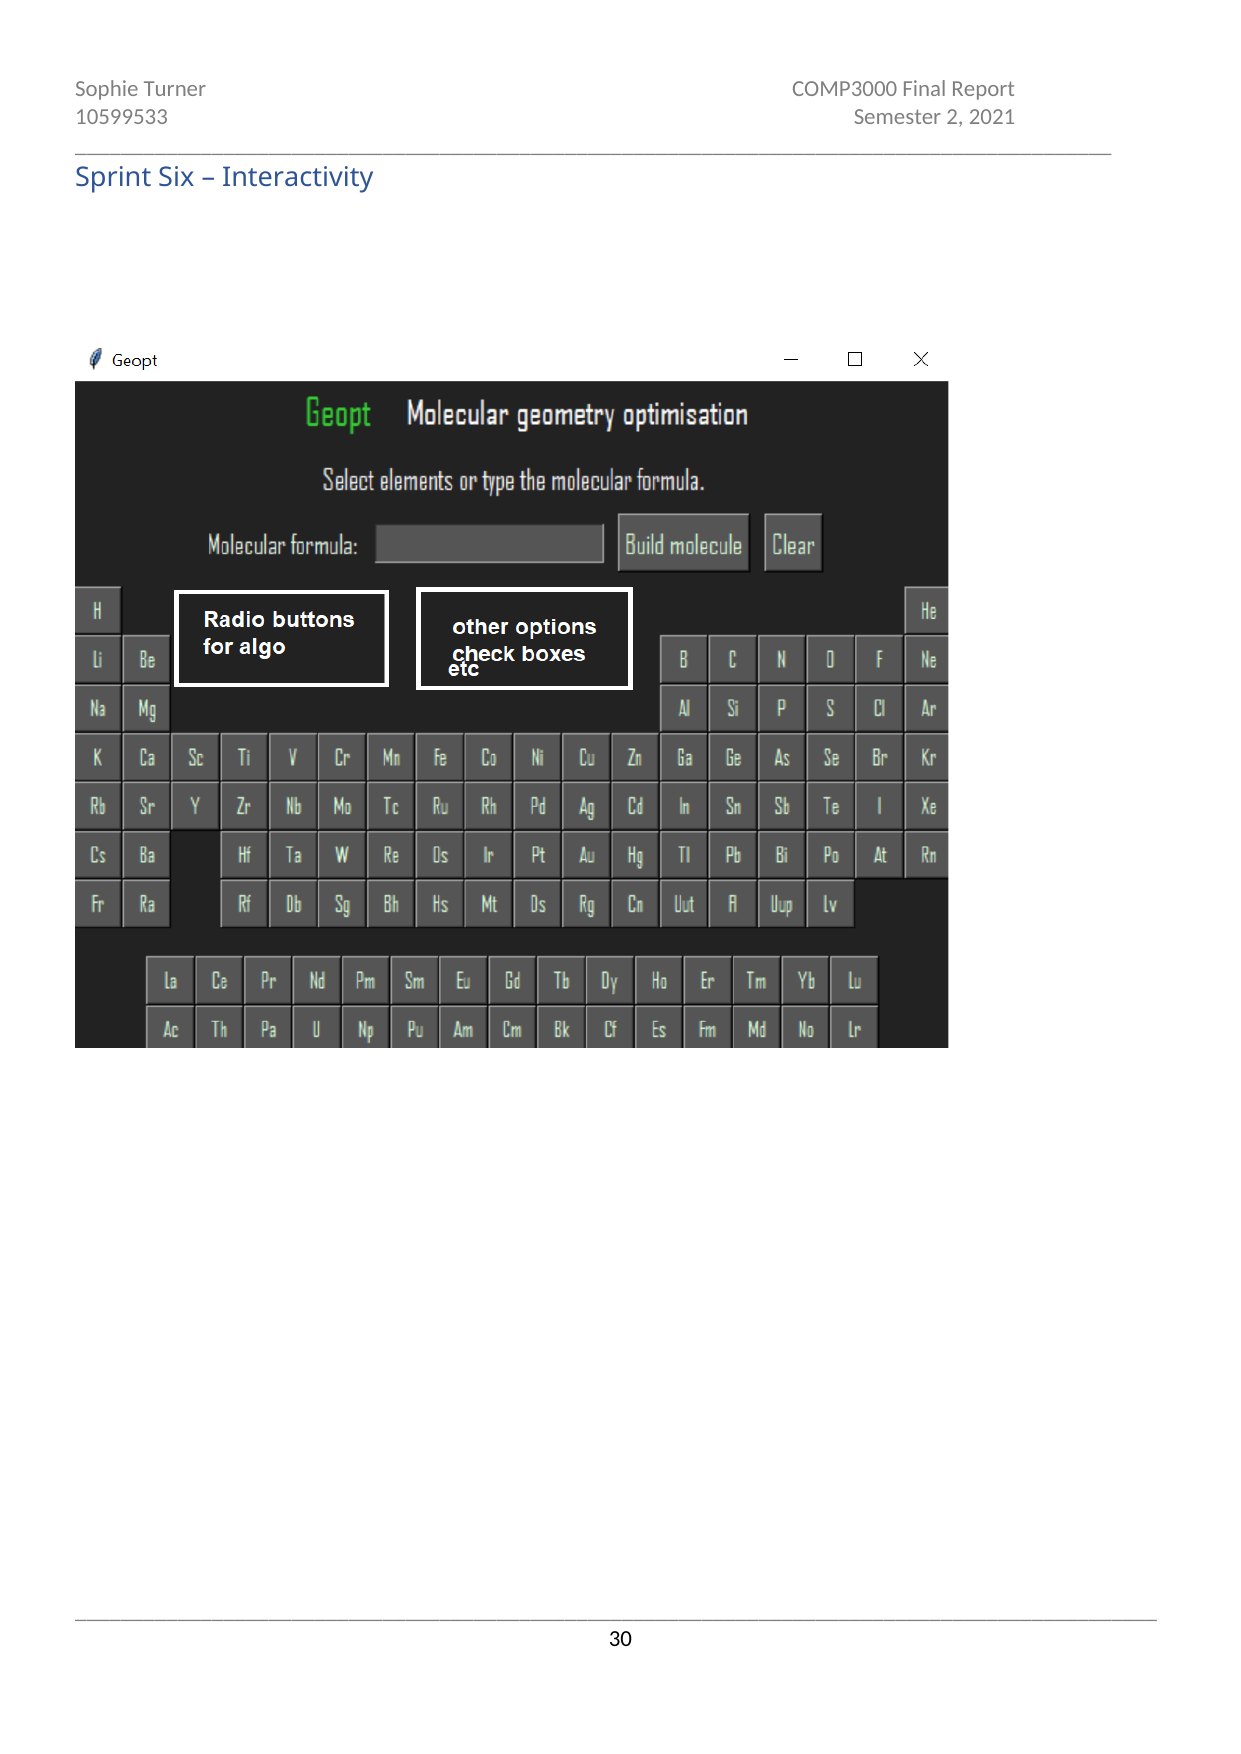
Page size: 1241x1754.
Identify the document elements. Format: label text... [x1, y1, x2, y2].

subtitle Sprint Six – Interactivity [75, 158, 1165, 195]
picture [75, 338, 949, 1048]
